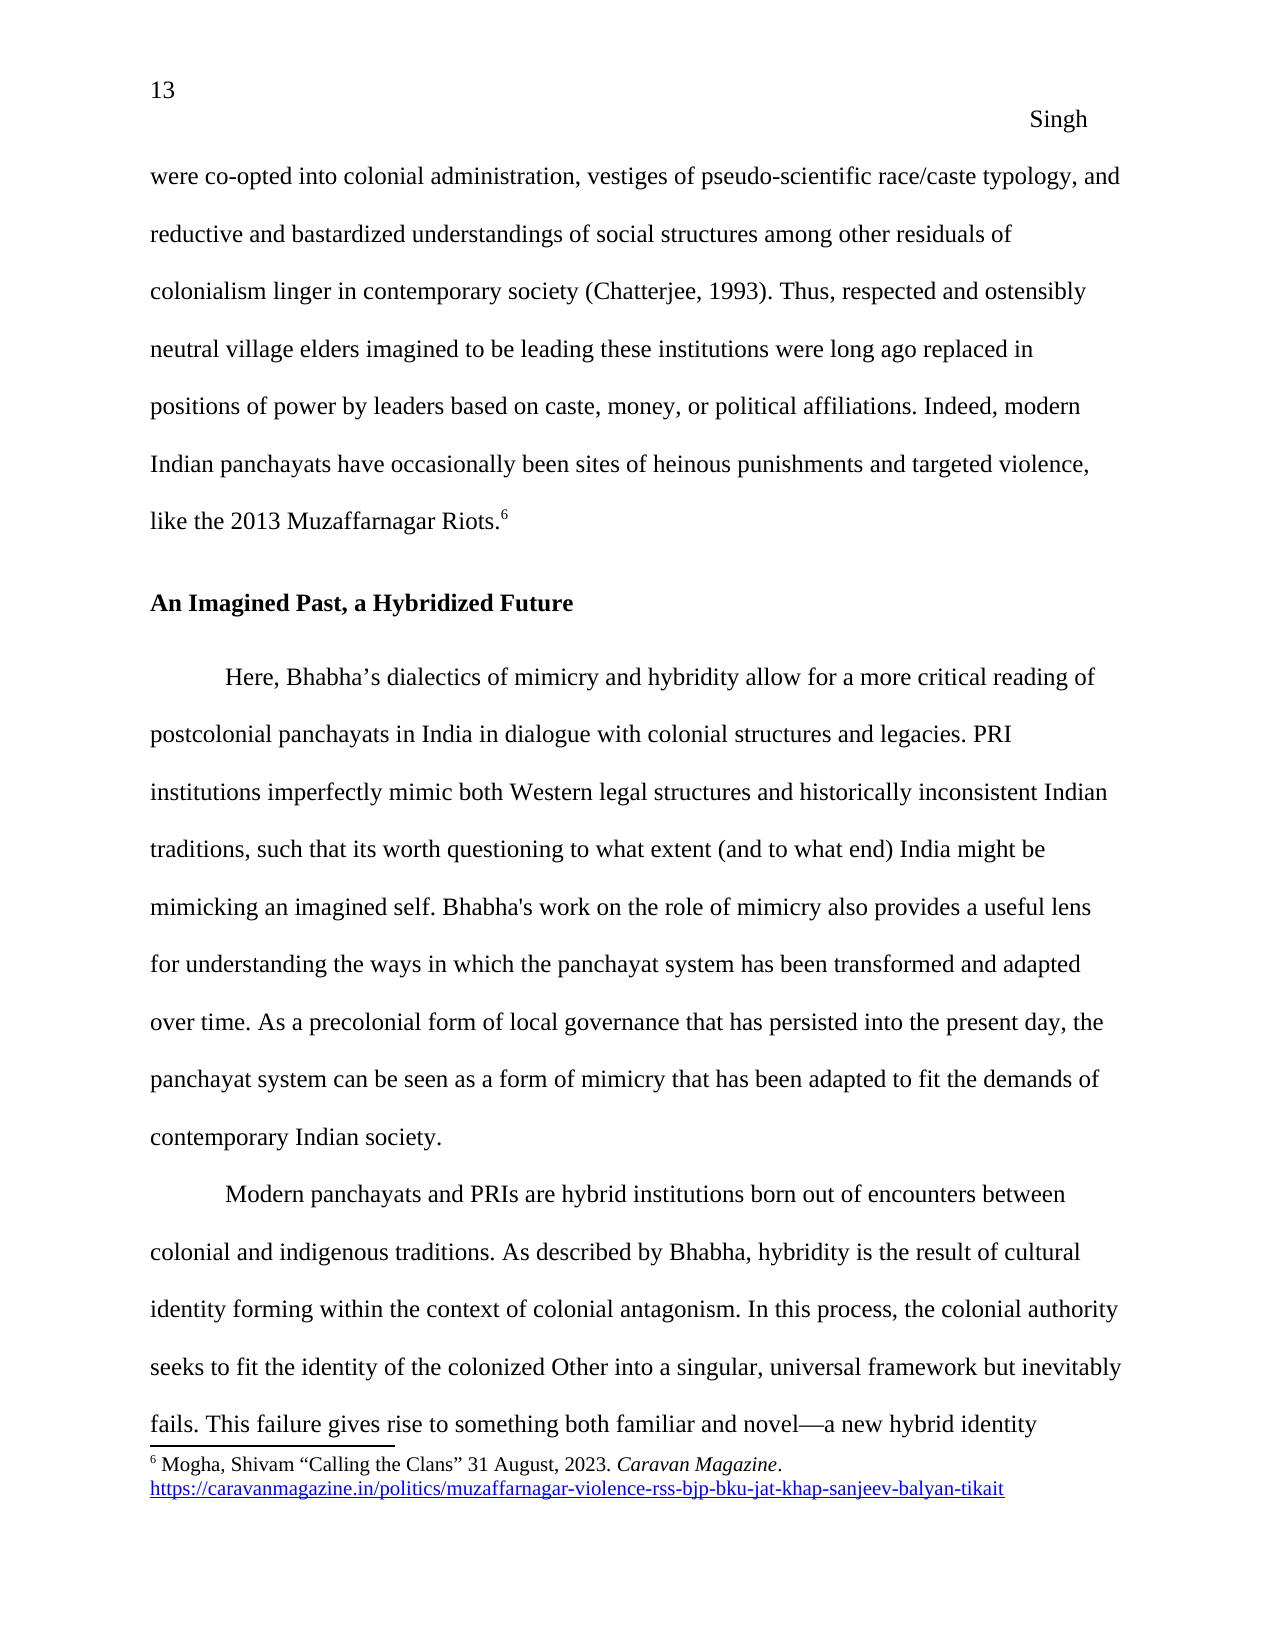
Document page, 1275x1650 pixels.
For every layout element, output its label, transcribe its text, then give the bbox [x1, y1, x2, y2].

text Here, Bhabha’s dialectics of mimicry and hybridity allow for a more critical reading of postcolonial panchayats in India in dialogue with colonial structures and legacies. PRI institutions imperfectly mimic both Western legal structures and historically inconsistent Indian traditions, such that its worth questioning to what extent (and to what end) India might be mimicking an imagined self. Bhabha's work on the role of mimicry also provides a useful lens for understanding the ways in which the panchayat system has been transformed and adapted over time. As a precolonial form of local governance that has persisted into the present day, the panchayat system can be seen as a form of mimicry that has been adapted to fit the demands of contemporary Indian society. [150, 662, 1125, 1151]
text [150, 161, 1125, 535]
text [150, 1179, 1125, 1438]
text An Imagined Past, a Hybridized Future [150, 588, 1125, 616]
